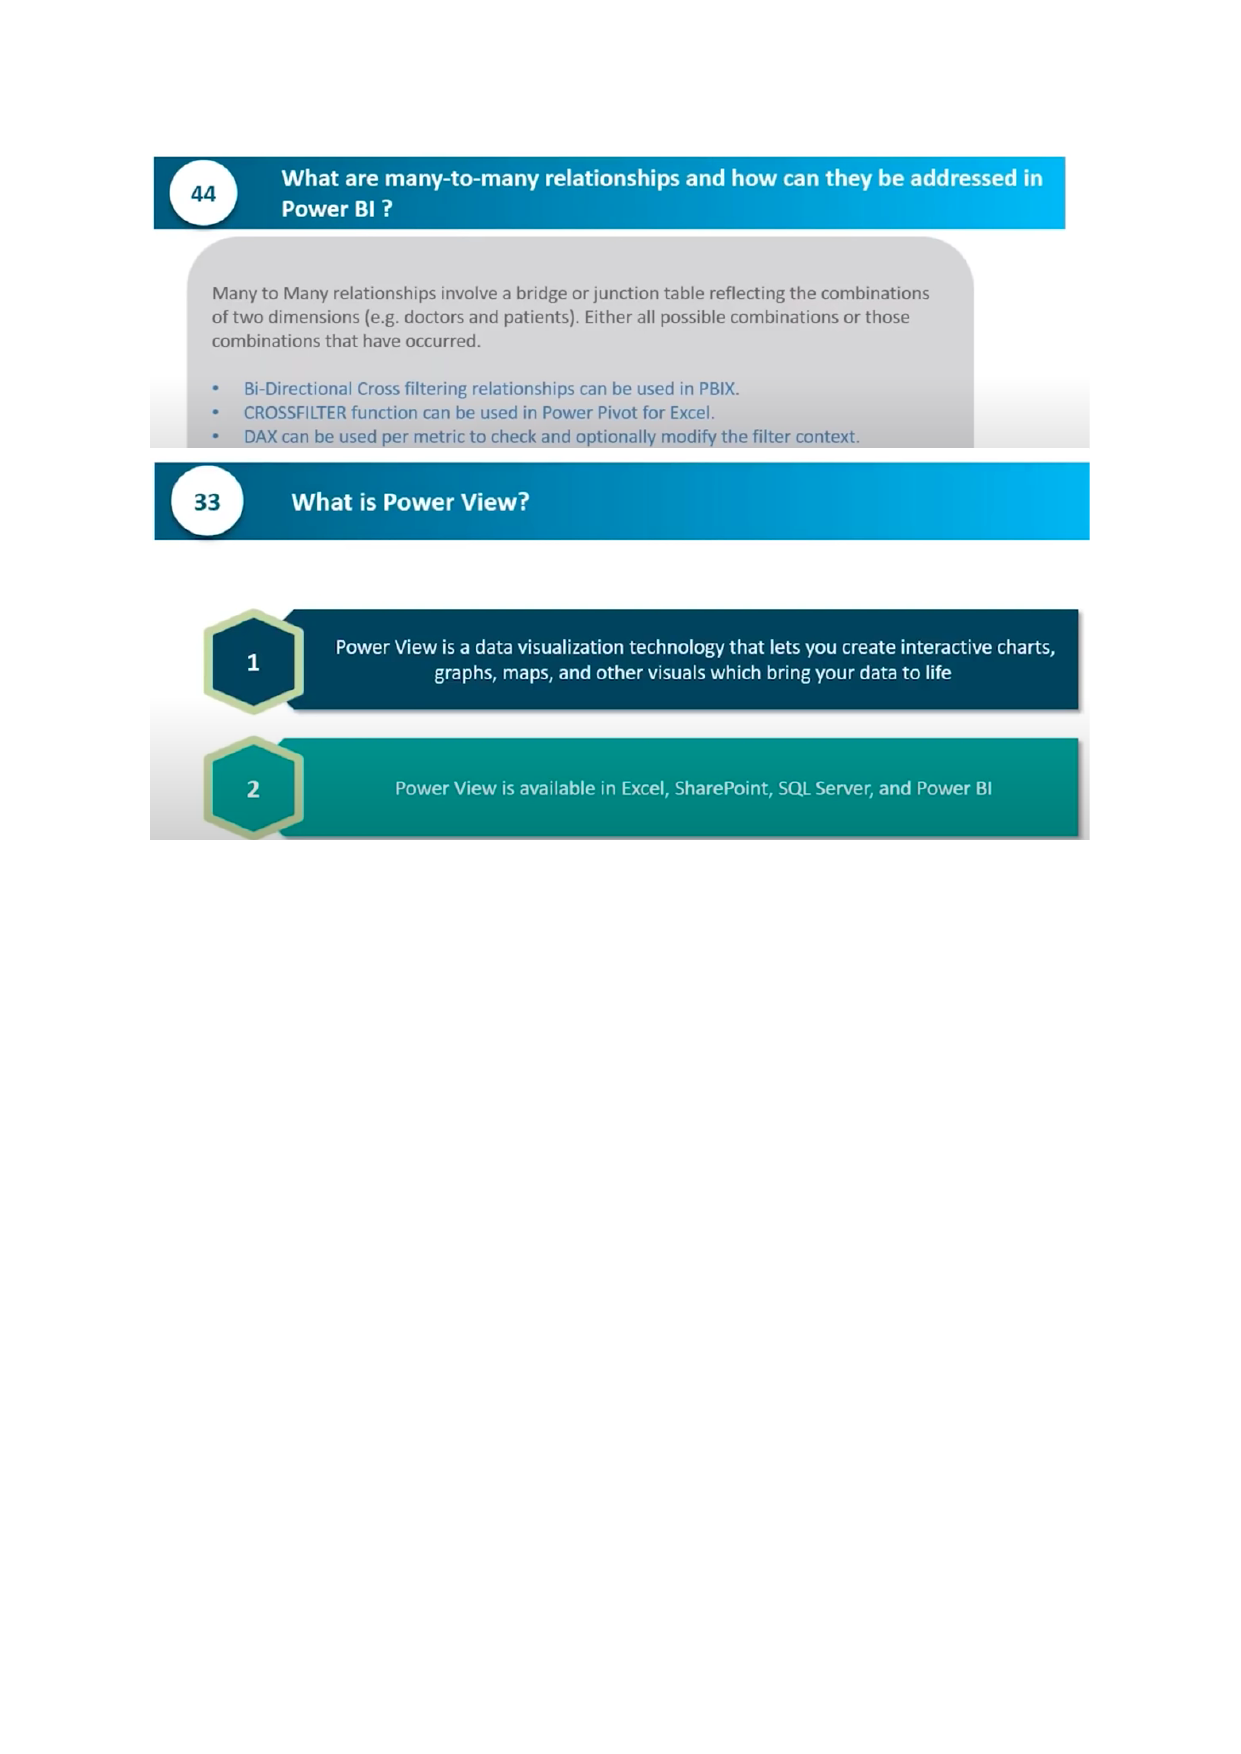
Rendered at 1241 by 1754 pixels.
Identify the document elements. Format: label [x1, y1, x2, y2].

picture [172, 466, 243, 535]
picture [293, 492, 352, 510]
picture [150, 150, 1090, 840]
picture [361, 493, 376, 510]
picture [385, 494, 454, 510]
picture [461, 493, 516, 510]
picture [519, 492, 529, 510]
